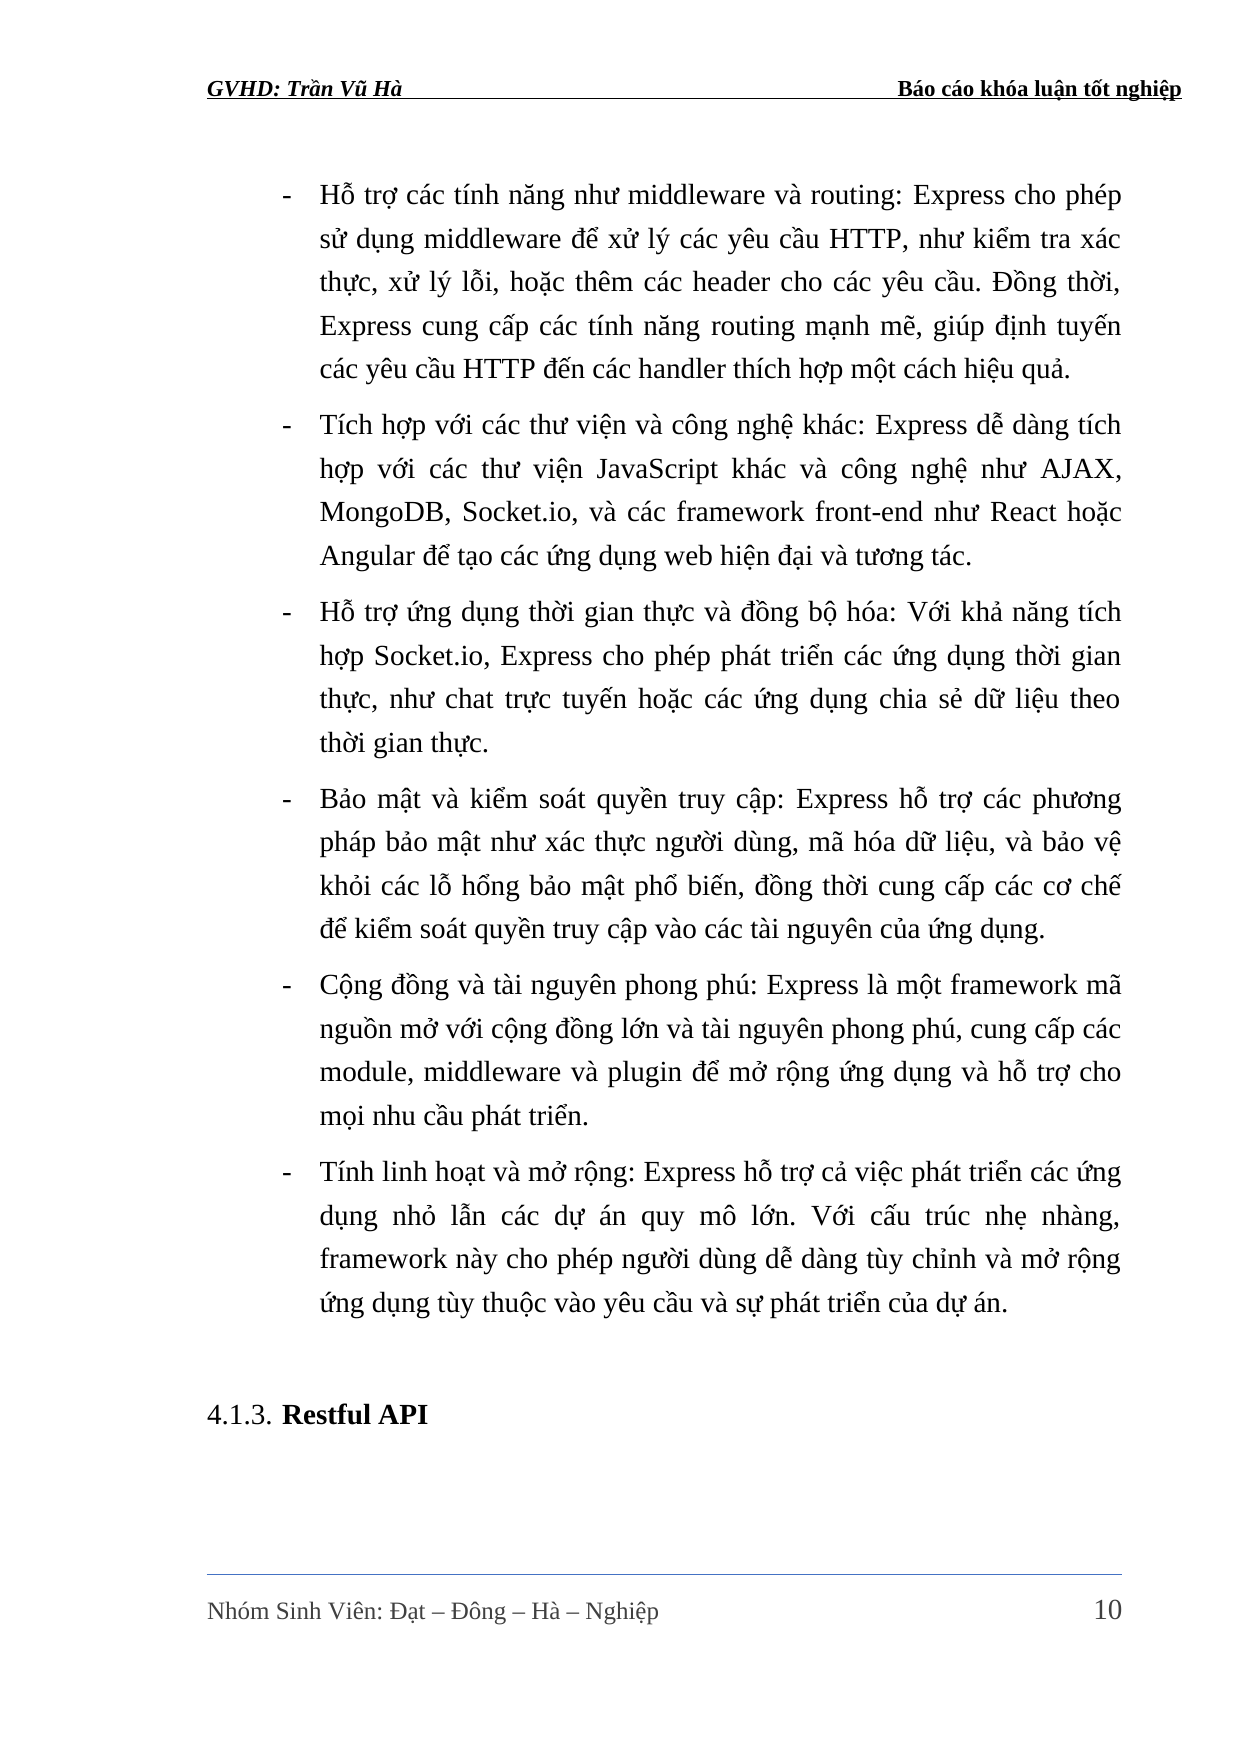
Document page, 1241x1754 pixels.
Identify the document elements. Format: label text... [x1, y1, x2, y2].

list Hỗ trợ ứng dụng thời gian thực và đồng bộ hóa: Với khả năng tích hợp Socket.io, Express cho phép phát triển các ứng dụng thời gian thực, như chat trực tuyến hoặc các ứng dụng chia sẻ dữ liệu theo thời gian thực. [282, 594, 1122, 758]
list Restful API [207, 1397, 1122, 1430]
list Tích hợp với các thư viện và công nghệ khác: Express dễ dàng tích hợp với các thư viện JavaScript khác và công nghệ như AJAX, MongoDB, Socket.io, và các framework front-end như React hoặc Angular để tạo các ứng dụng web hiện đại và tương tác. [282, 407, 1122, 572]
list Tính linh hoạt và mở rộng: Express hỗ trợ cả việc phát triển các ứng dụng nhỏ lẫn các dự án quy mô lớn. Với cấu trúc nhẹ nhàng, framework này cho phép người dùng dễ dàng tùy chỉnh và mở rộng ứng dụng tùy thuộc vào yêu cầu và sự phát triển của dự án. [282, 1154, 1122, 1318]
list Cộng đồng và tài nguyên phong phú: Express là một framework mã nguồn mở với cộng đồng lớn và tài nguyên phong phú, cung cấp các module, middleware và plugin để mở rộng ứng dụng và hỗ trợ cho mọi nhu cầu phát triển. [282, 967, 1122, 1132]
list Bảo mật và kiểm soát quyền truy cập: Express hỗ trợ các phương pháp bảo mật như xác thực người dùng, mã hóa dữ liệu, và bảo vệ khỏi các lỗ hổng bảo mật phổ biến, đồng thời cung cấp các cơ chế để kiểm soát quyền truy cập vào các tài nguyên của ứng dụng. [282, 781, 1122, 945]
list Hỗ trợ các tính năng như middleware và routing: Express cho phép sử dụng middleware để xử lý các yêu cầu HTTP, như kiểm tra xác thực, xử lý lỗi, hoặc thêm các header cho các yêu cầu. Đồng thời, Express cung cấp các tính năng routing mạnh mẽ, giúp định tuyến các yêu cầu HTTP đến các handler thích hợp một cách hiệu quả. [282, 177, 1122, 385]
